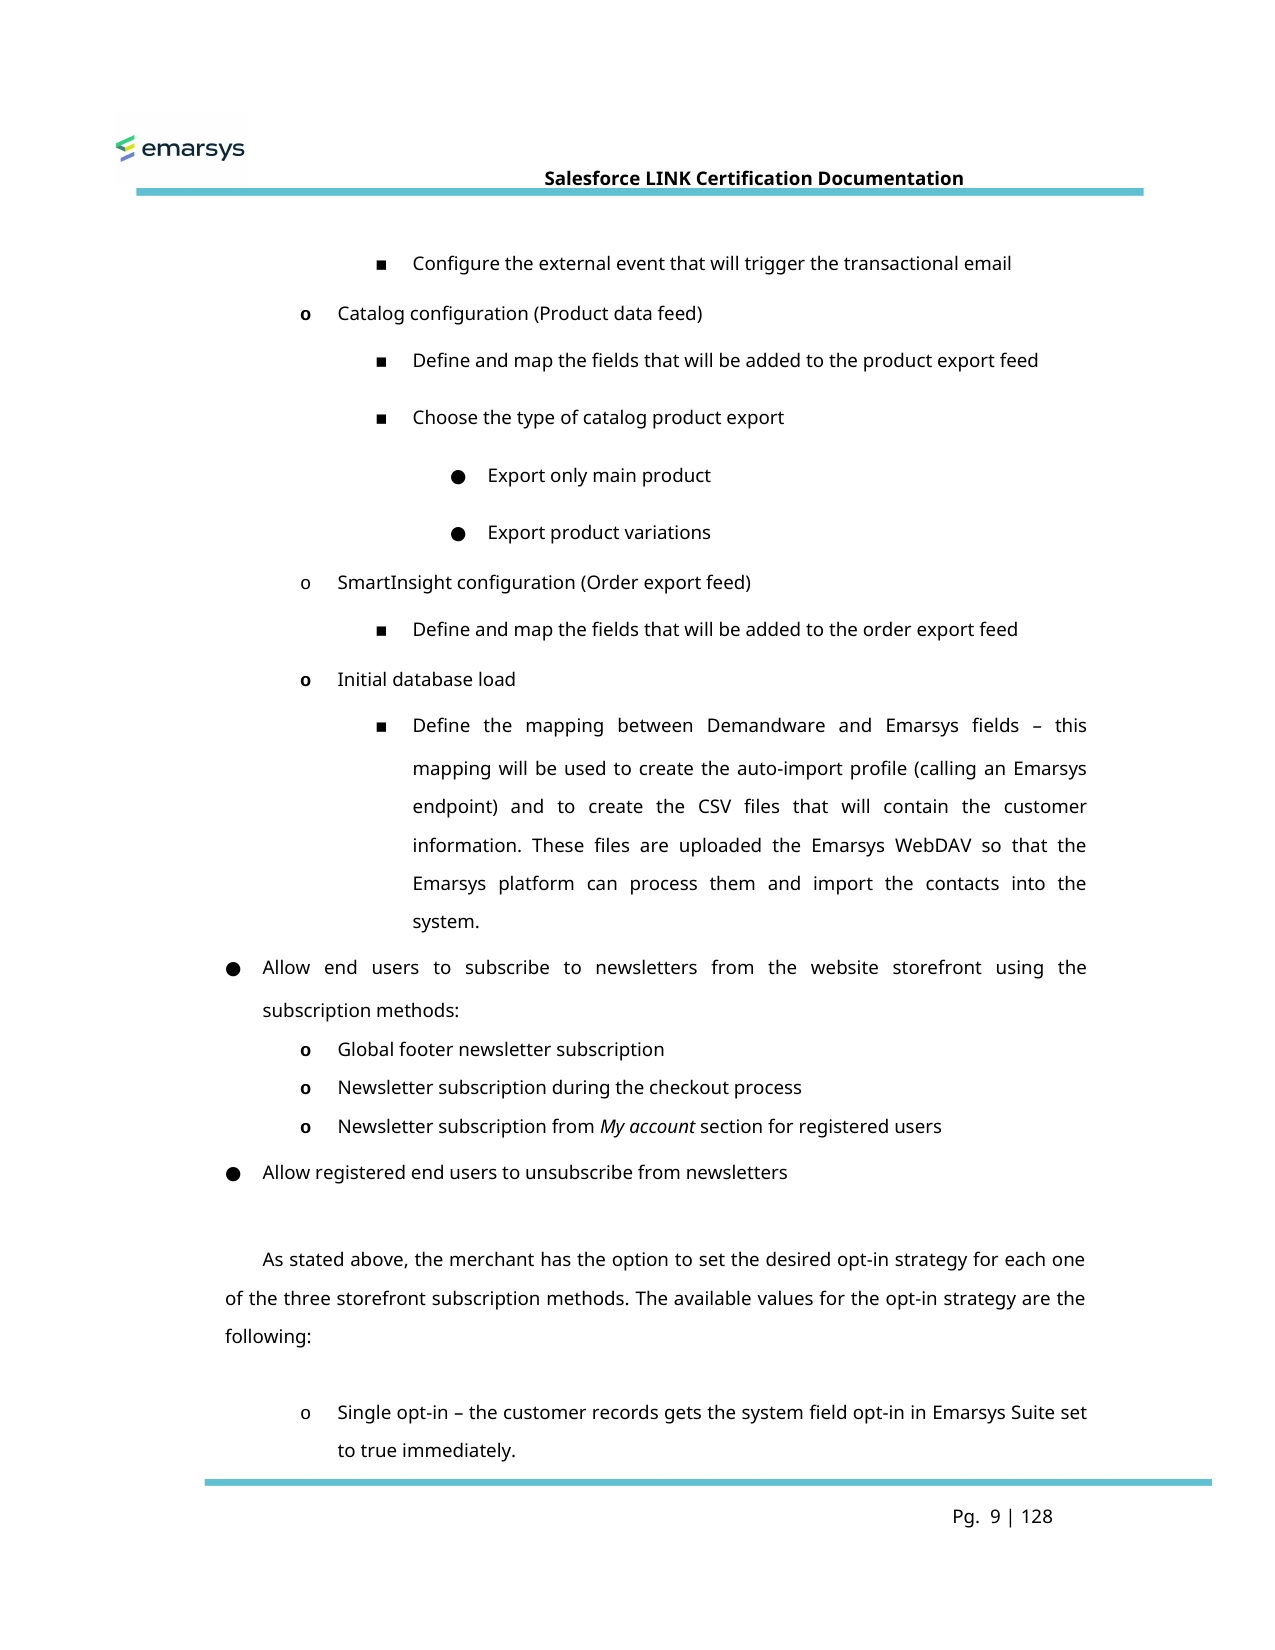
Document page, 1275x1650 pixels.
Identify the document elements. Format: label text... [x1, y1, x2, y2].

list Allow end users to subscribe to newsletters from the website storefront using the subscription methods: [225, 947, 1087, 1023]
list Catalog configuration (Product data feed) [300, 301, 1087, 326]
list Export only main product [450, 454, 1087, 493]
list Global footer newsletter subscription [300, 1036, 1087, 1062]
list Allow registered end users to unsubscribe from newsletters [225, 1152, 1087, 1190]
list Define and map the fields that will be added to the product export feed [375, 339, 1087, 378]
list Choose the type of catalog product export [375, 397, 1087, 435]
list Define the mapping between Demandware and Emarsys fields – this mapping will be used to create the auto-import profile (calling an Emarsys endpoint) and to create the CSV files that will contain the customer information. These files are uploaded the Emarsys WebDAV so that the Emarsys platform can process them and import the contacts into the system. [375, 704, 1087, 934]
list Initial database load [300, 666, 1087, 692]
picture [113, 111, 247, 185]
list Newsletter subscription from My account section for registered users [300, 1113, 1087, 1139]
list Single opt-in – the customer records gets the system field opt-in in Emarsys Suite set to true immediately. [300, 1399, 1087, 1463]
list Configure the external event that will trigger the transactional email [375, 243, 1087, 282]
picture [204, 1479, 1212, 1486]
list Export product variations [450, 512, 1087, 551]
picture [136, 188, 1144, 196]
text As stated above, the merchant has the option to set the desired opt-in strategy for each one of the three storefront subscription methods. The available values for the opt-in strategy are the following: [225, 1247, 1087, 1349]
list Define and map the fields that will be added to the order export feed [375, 608, 1087, 647]
list Newsletter subscription during the checkout process [300, 1074, 1087, 1100]
list SmartInsight configuration (Order export feed) [300, 570, 1087, 595]
